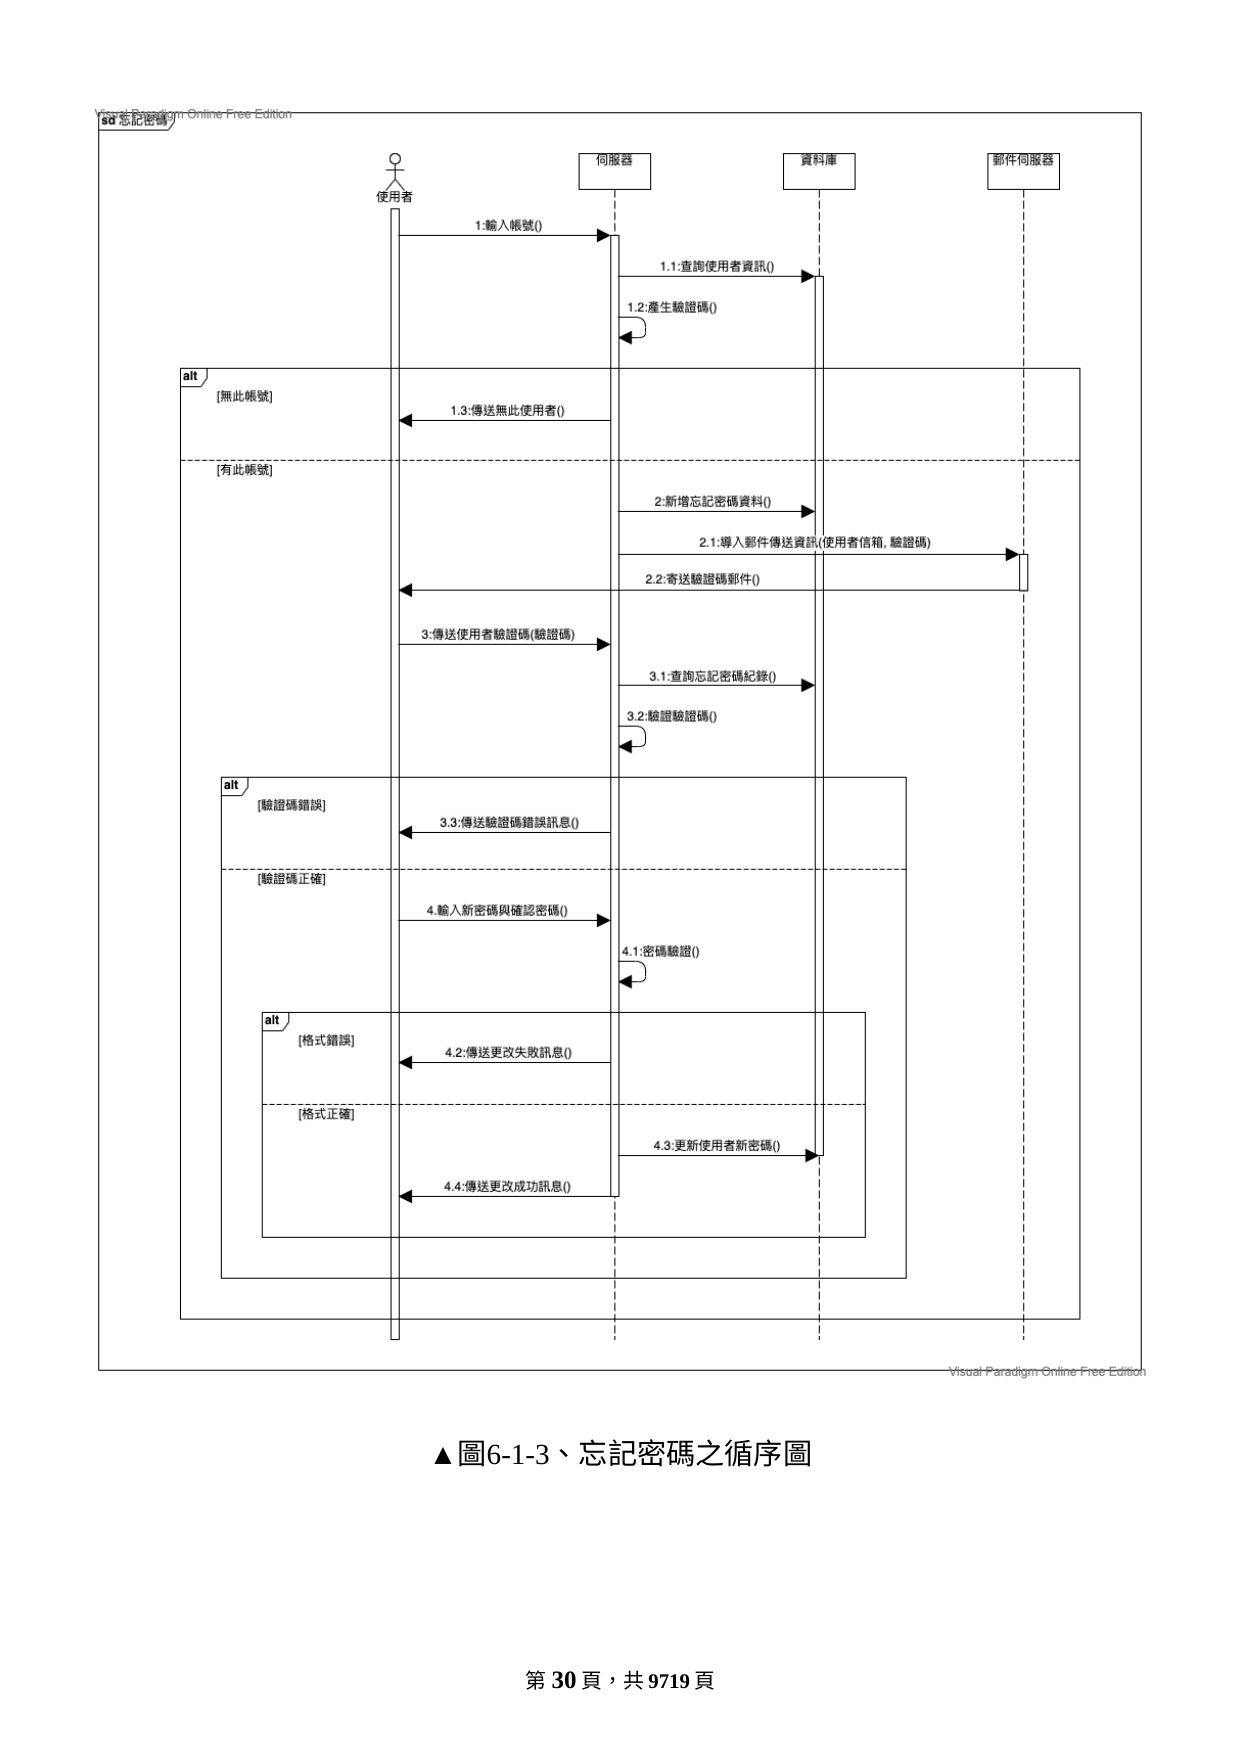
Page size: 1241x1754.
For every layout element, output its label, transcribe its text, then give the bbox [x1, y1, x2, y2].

picture [88, 102, 1152, 1381]
